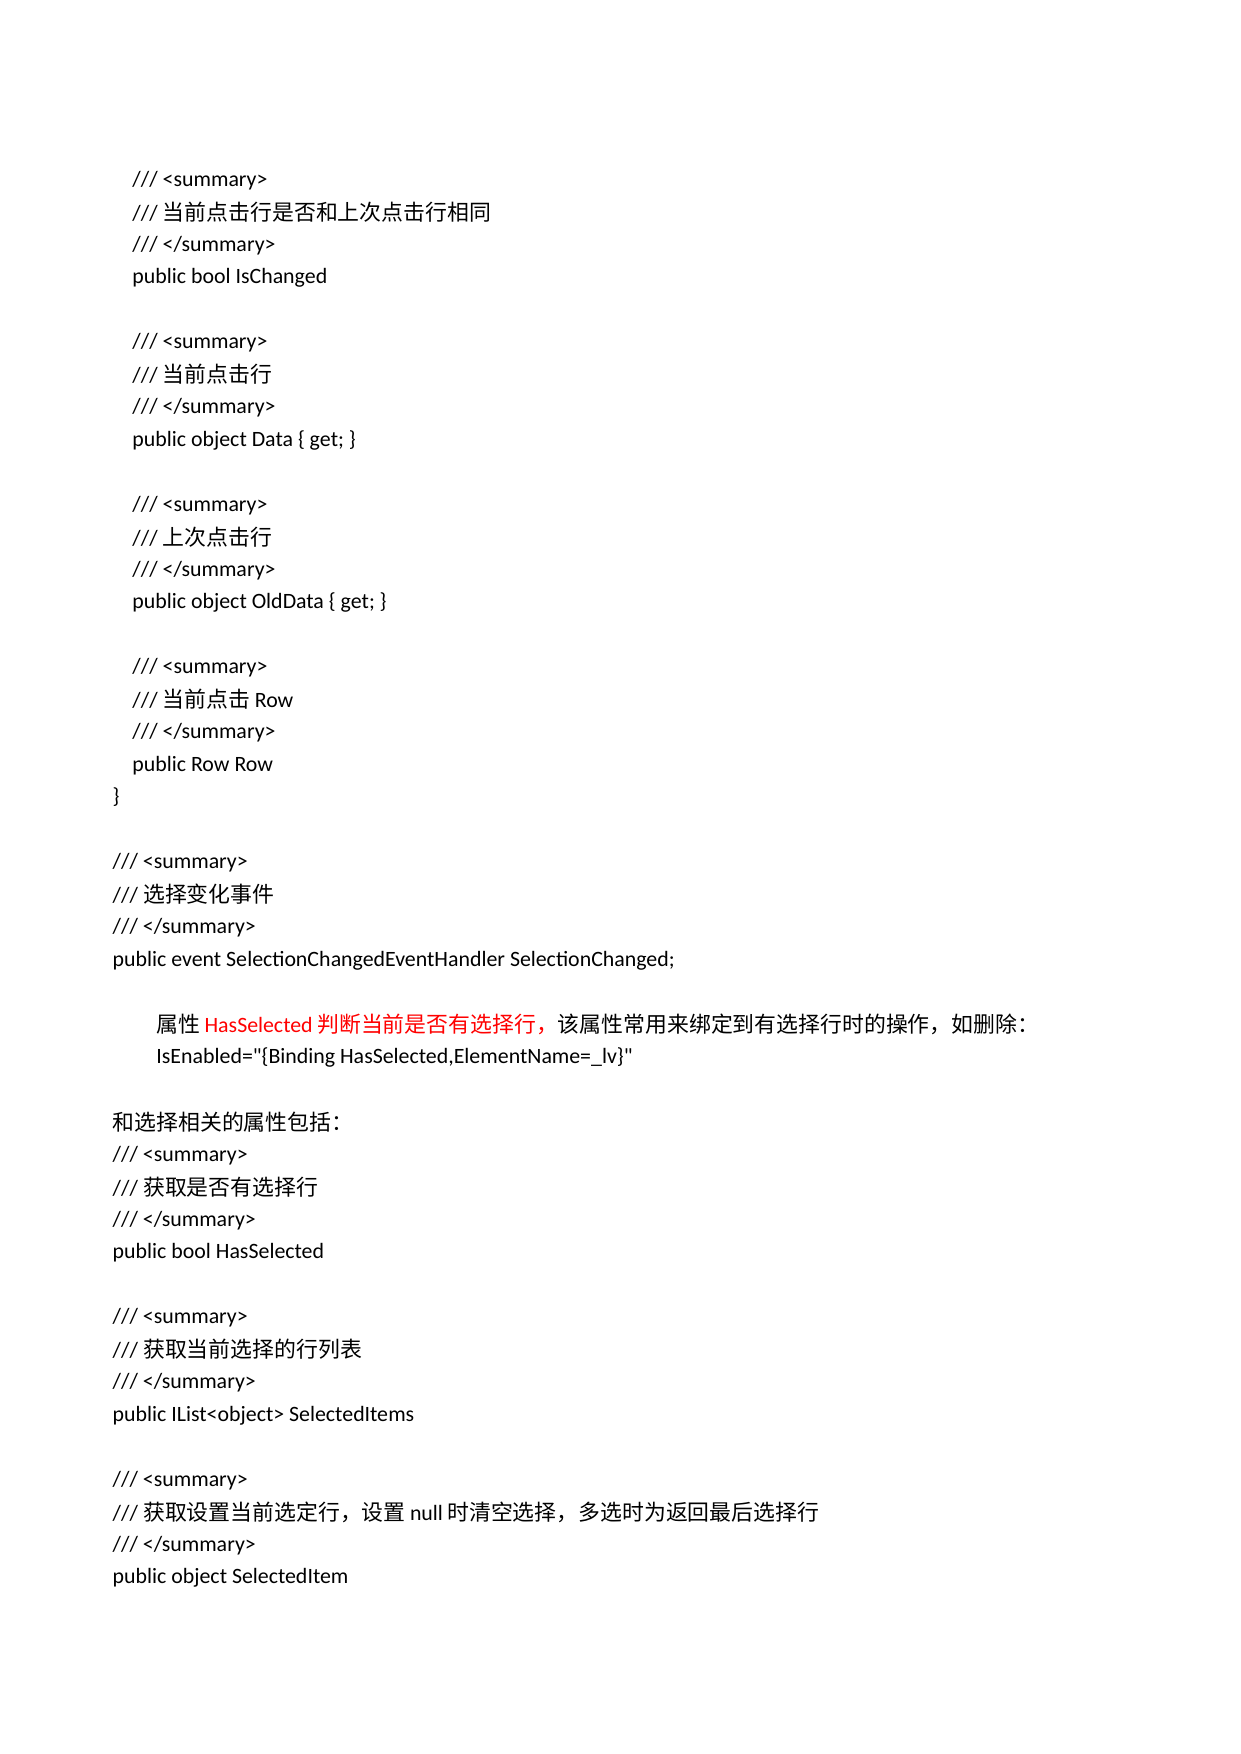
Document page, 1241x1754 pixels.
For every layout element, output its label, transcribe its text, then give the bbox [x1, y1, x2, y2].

text /// </summary> [112, 714, 1128, 747]
text public event SelectionChangedEventHandler SelectionChanged; [112, 942, 1128, 974]
text /// <summary> [112, 1137, 1128, 1169]
text /// 当前点击行 [112, 357, 1128, 389]
text 属性HasSelected判断当前是否有选择行，该属性常用来绑定到有选择行时的操作，如删除： [112, 1007, 1128, 1039]
text public bool HasSelected [112, 1234, 1128, 1267]
text /// <summary> [112, 844, 1128, 877]
text /// 当前点击行是否和上次点击行相同 [112, 194, 1128, 227]
text public object OldData { get; } [112, 584, 1128, 617]
text } [112, 779, 1128, 812]
text /// <summary> [112, 1462, 1128, 1494]
text /// 当前点击Row [112, 682, 1128, 714]
text public IList<object> SelectedItems [112, 1397, 1128, 1429]
text public object Data { get; } [112, 422, 1128, 454]
text /// 上次点击行 [112, 519, 1128, 552]
text /// 获取是否有选择行 [112, 1169, 1128, 1202]
text /// 选择变化事件 [112, 877, 1128, 909]
text /// <summary> [112, 487, 1128, 519]
text public object SelectedItem [112, 1559, 1128, 1592]
text public Row Row [112, 747, 1128, 779]
text /// <summary> [112, 324, 1128, 357]
text public bool IsChanged [112, 259, 1128, 292]
text /// </summary> [112, 389, 1128, 422]
text /// </summary> [112, 227, 1128, 259]
text /// </summary> [112, 1364, 1128, 1397]
text IsEnabled="{Binding HasSelected,ElementName=_lv}" [112, 1039, 1128, 1072]
text /// </summary> [112, 1202, 1128, 1234]
text /// </summary> [112, 1527, 1128, 1559]
text /// 获取设置当前选定行，设置null时清空选择，多选时为返回最后选择行 [112, 1494, 1128, 1527]
text /// </summary> [112, 909, 1128, 942]
text /// 获取当前选择的行列表 [112, 1332, 1128, 1364]
text /// </summary> [112, 552, 1128, 584]
text /// <summary> [112, 162, 1128, 194]
text /// <summary> [112, 1299, 1128, 1332]
text 和选择相关的属性包括： [112, 1104, 1128, 1137]
text /// <summary> [112, 649, 1128, 682]
